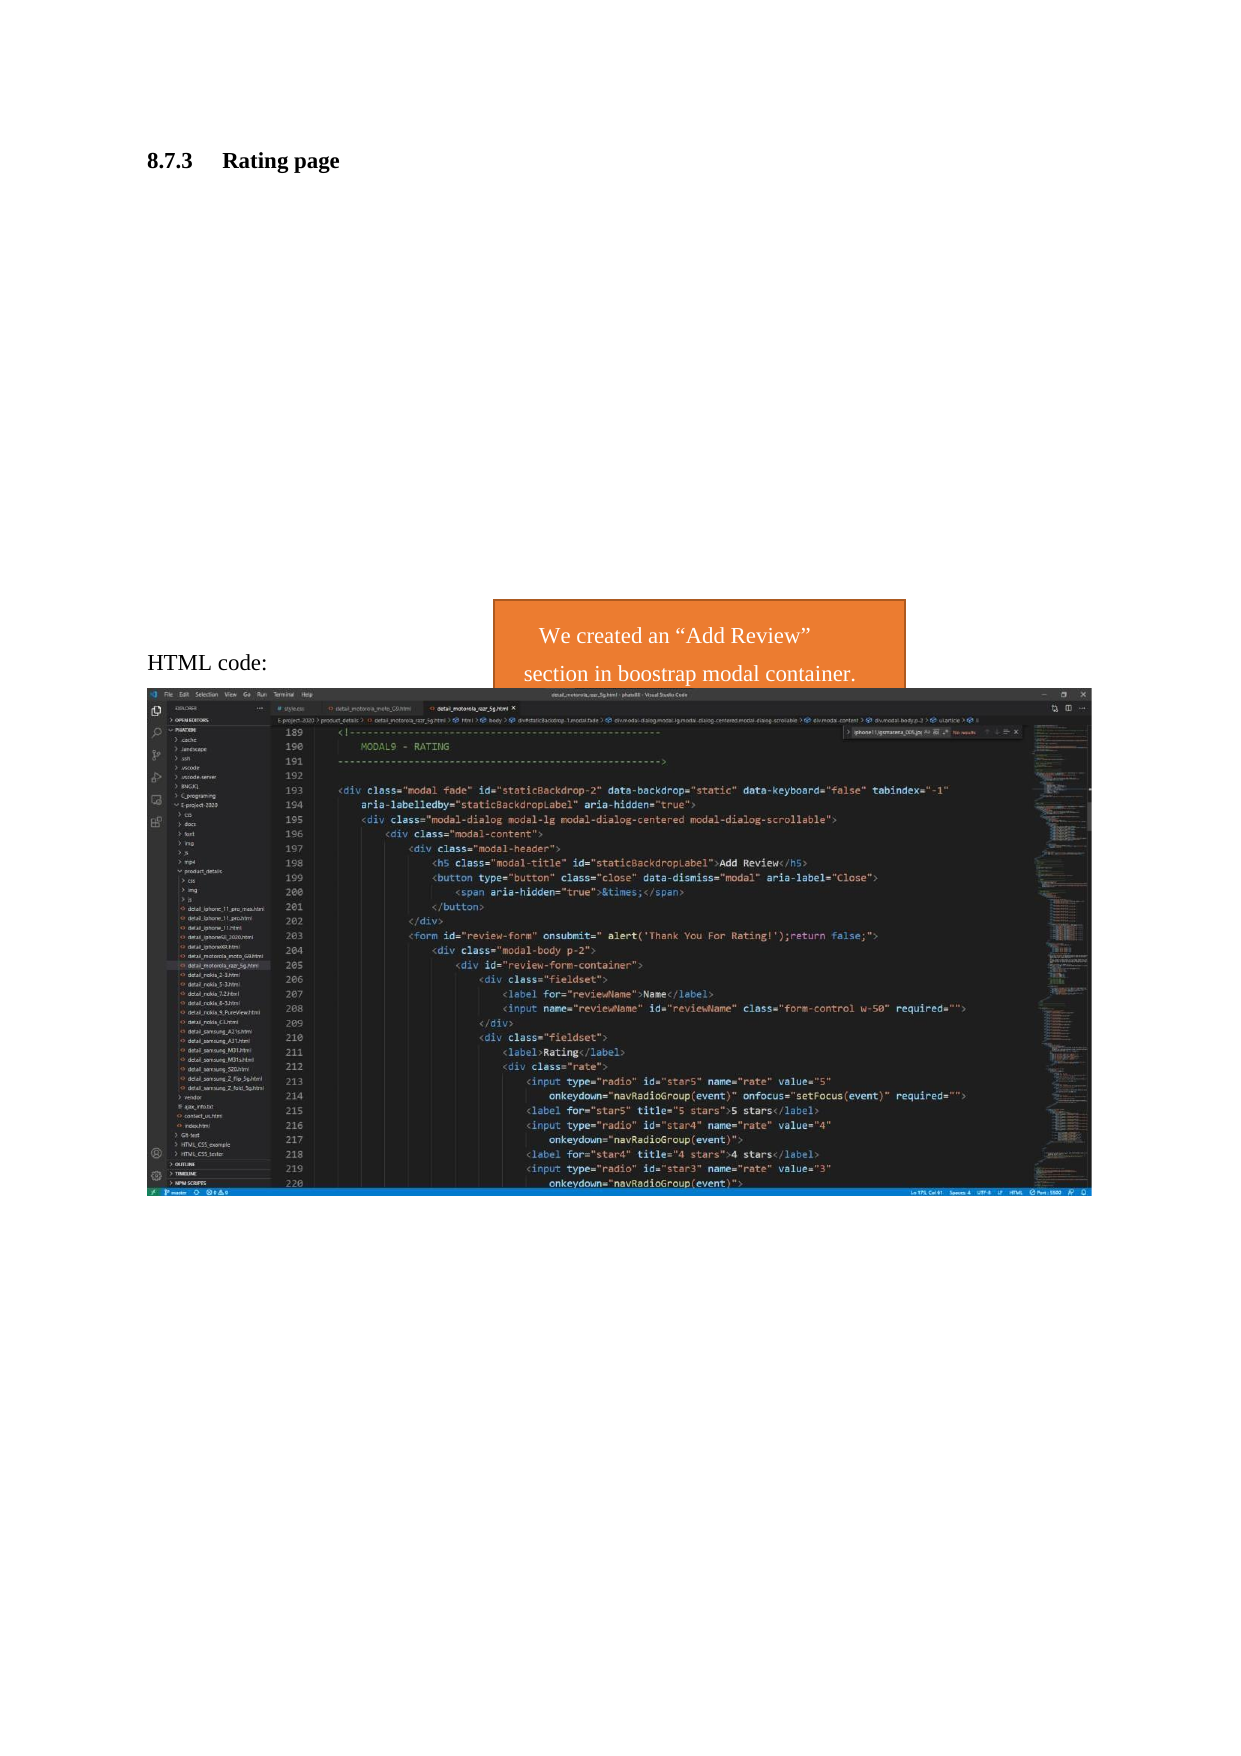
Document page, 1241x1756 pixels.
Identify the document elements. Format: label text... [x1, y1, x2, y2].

list Rating page [147, 147, 1240, 173]
text HTML code: [147, 649, 1240, 676]
picture [147, 688, 1092, 1196]
